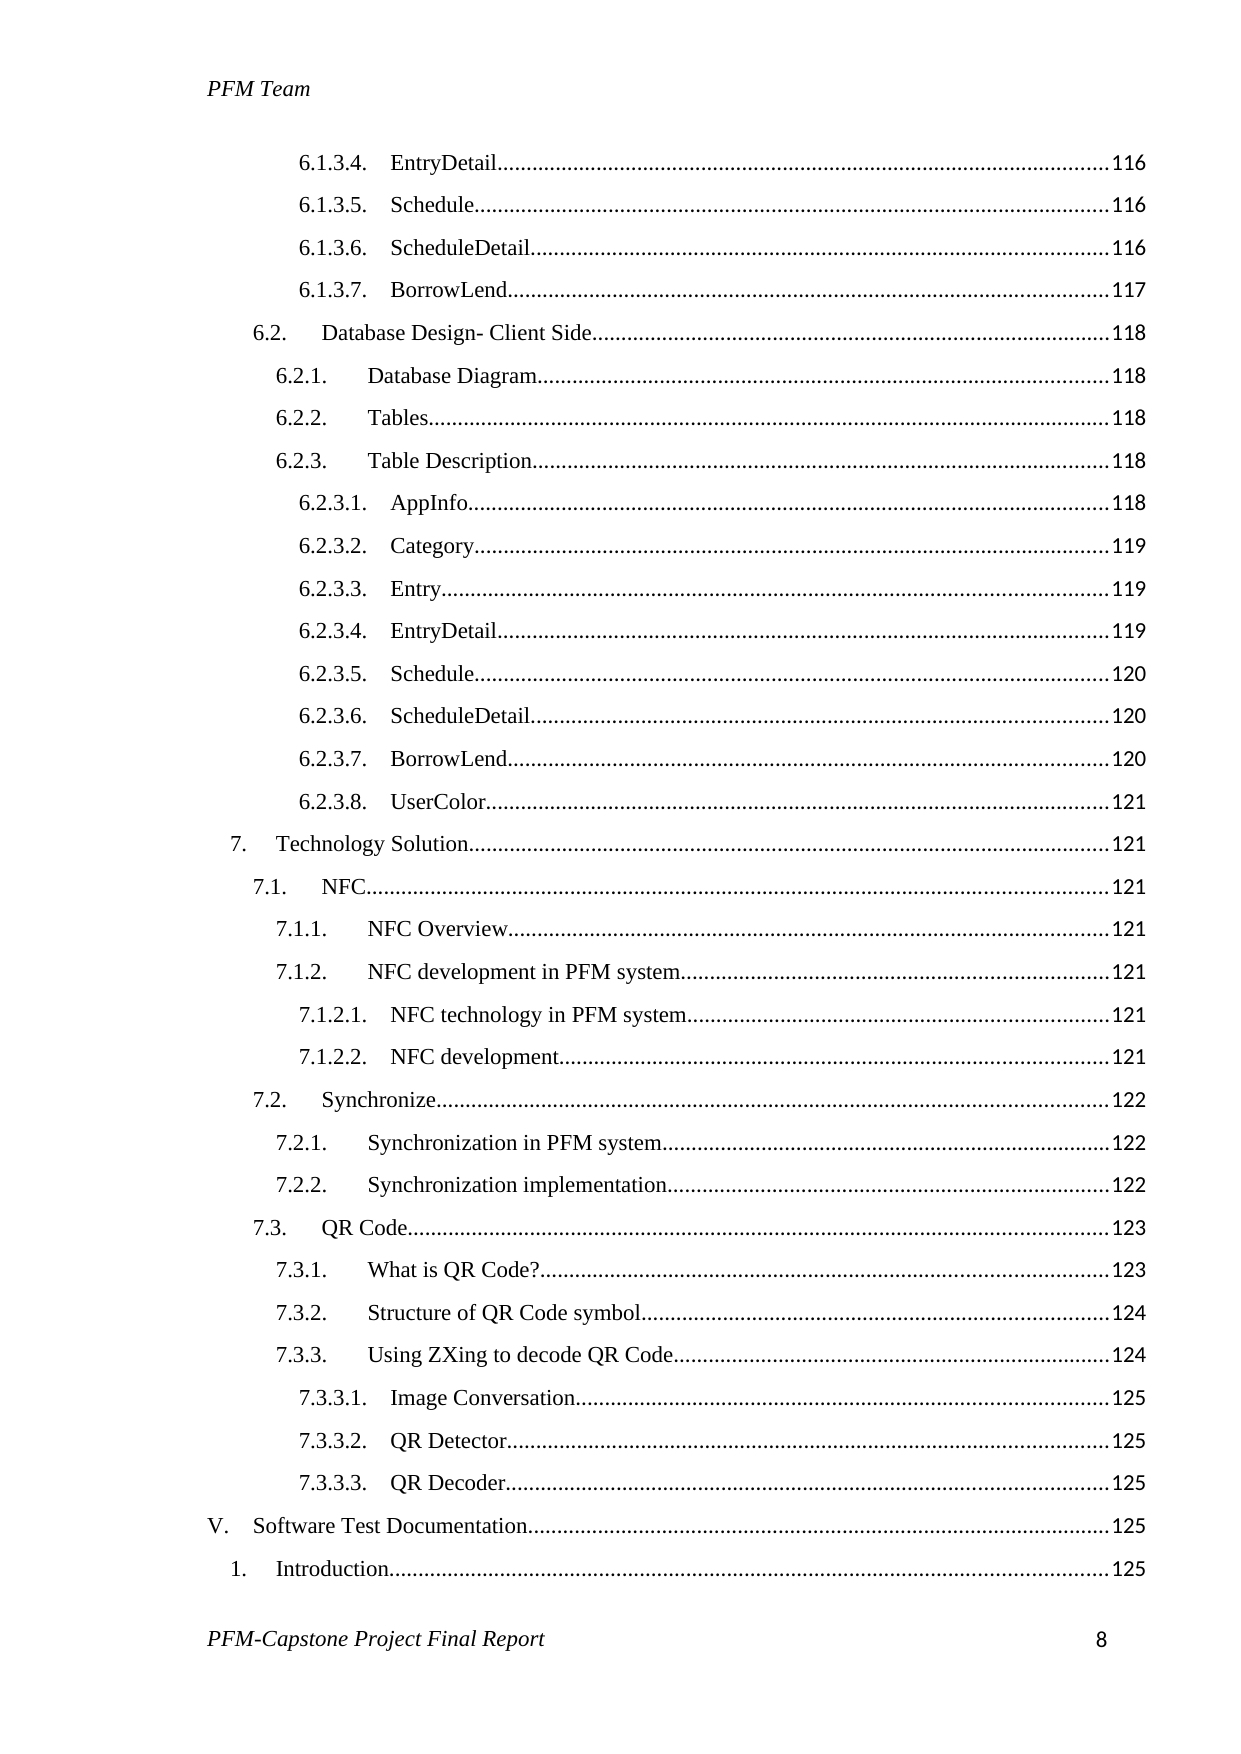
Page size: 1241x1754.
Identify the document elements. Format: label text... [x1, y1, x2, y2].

text 7.3.2. Structure of QR Code symbol 124 [276, 1298, 1122, 1326]
text 6.2.3.4. EntryDetail 119 [298, 616, 1122, 644]
text 6.1.3.6. ScheduleDetail 116 [298, 233, 1122, 261]
text 6.2.3.7. BorrowLend 120 [298, 744, 1122, 772]
text 1. Introduction 125 [230, 1554, 1122, 1582]
text 6.2.3.5. Schedule 120 [298, 659, 1122, 687]
text 6.2.3.6. ScheduleDetail 120 [298, 702, 1122, 729]
text 7.3. QR Code 123 [253, 1213, 1122, 1241]
text 7.1.1. NFC Overview 121 [276, 914, 1122, 943]
text 6.2.3.8. UserColor 121 [298, 787, 1122, 815]
text 7. Technology Solution 121 [230, 829, 1122, 857]
text 6.1.3.4. EntryDetail 116 [298, 148, 1122, 176]
text 6.2.2. Tables 118 [276, 403, 1122, 431]
text 6.2. Database Design- Client Side 118 [253, 318, 1122, 346]
text 6.2.3.1. AppInfo 118 [298, 488, 1122, 517]
text 7.1.2.1. NFC technology in PFM system 121 [298, 1000, 1122, 1028]
text 7.2.2. Synchronization implementation 122 [276, 1170, 1122, 1198]
text 6.1.3.7. BorrowLend 117 [298, 276, 1122, 303]
text 7.2.1. Synchronization in PFM system 122 [276, 1128, 1122, 1156]
text 7.3.3.2. QR Detector 125 [298, 1426, 1122, 1454]
text 6.2.3.3. Entry 119 [298, 574, 1122, 602]
text 7.1. NFC 121 [253, 872, 1122, 900]
text 6.2.3.2. Category 119 [298, 531, 1122, 559]
text 7.3.3.1. Image Conversation 125 [298, 1383, 1122, 1411]
text 7.3.1. What is QR Code? 123 [276, 1255, 1122, 1283]
text 7.1.2.2. NFC development 121 [298, 1042, 1122, 1070]
text 6.2.1. Database Diagram 118 [276, 361, 1122, 389]
text 6.1.3.5. Schedule 116 [298, 190, 1122, 218]
text 7.3.3. Using ZXing to decode QR Code 124 [276, 1341, 1122, 1369]
text 6.2.3. Table Description 118 [276, 446, 1122, 474]
text 7.1.2. NFC development in PFM system 121 [276, 957, 1122, 985]
text 7.2. Synchronize 122 [253, 1085, 1122, 1113]
text 7.3.3.3. QR Decoder 125 [298, 1468, 1122, 1496]
text V. Software Test Documentation 125 [207, 1511, 1122, 1539]
